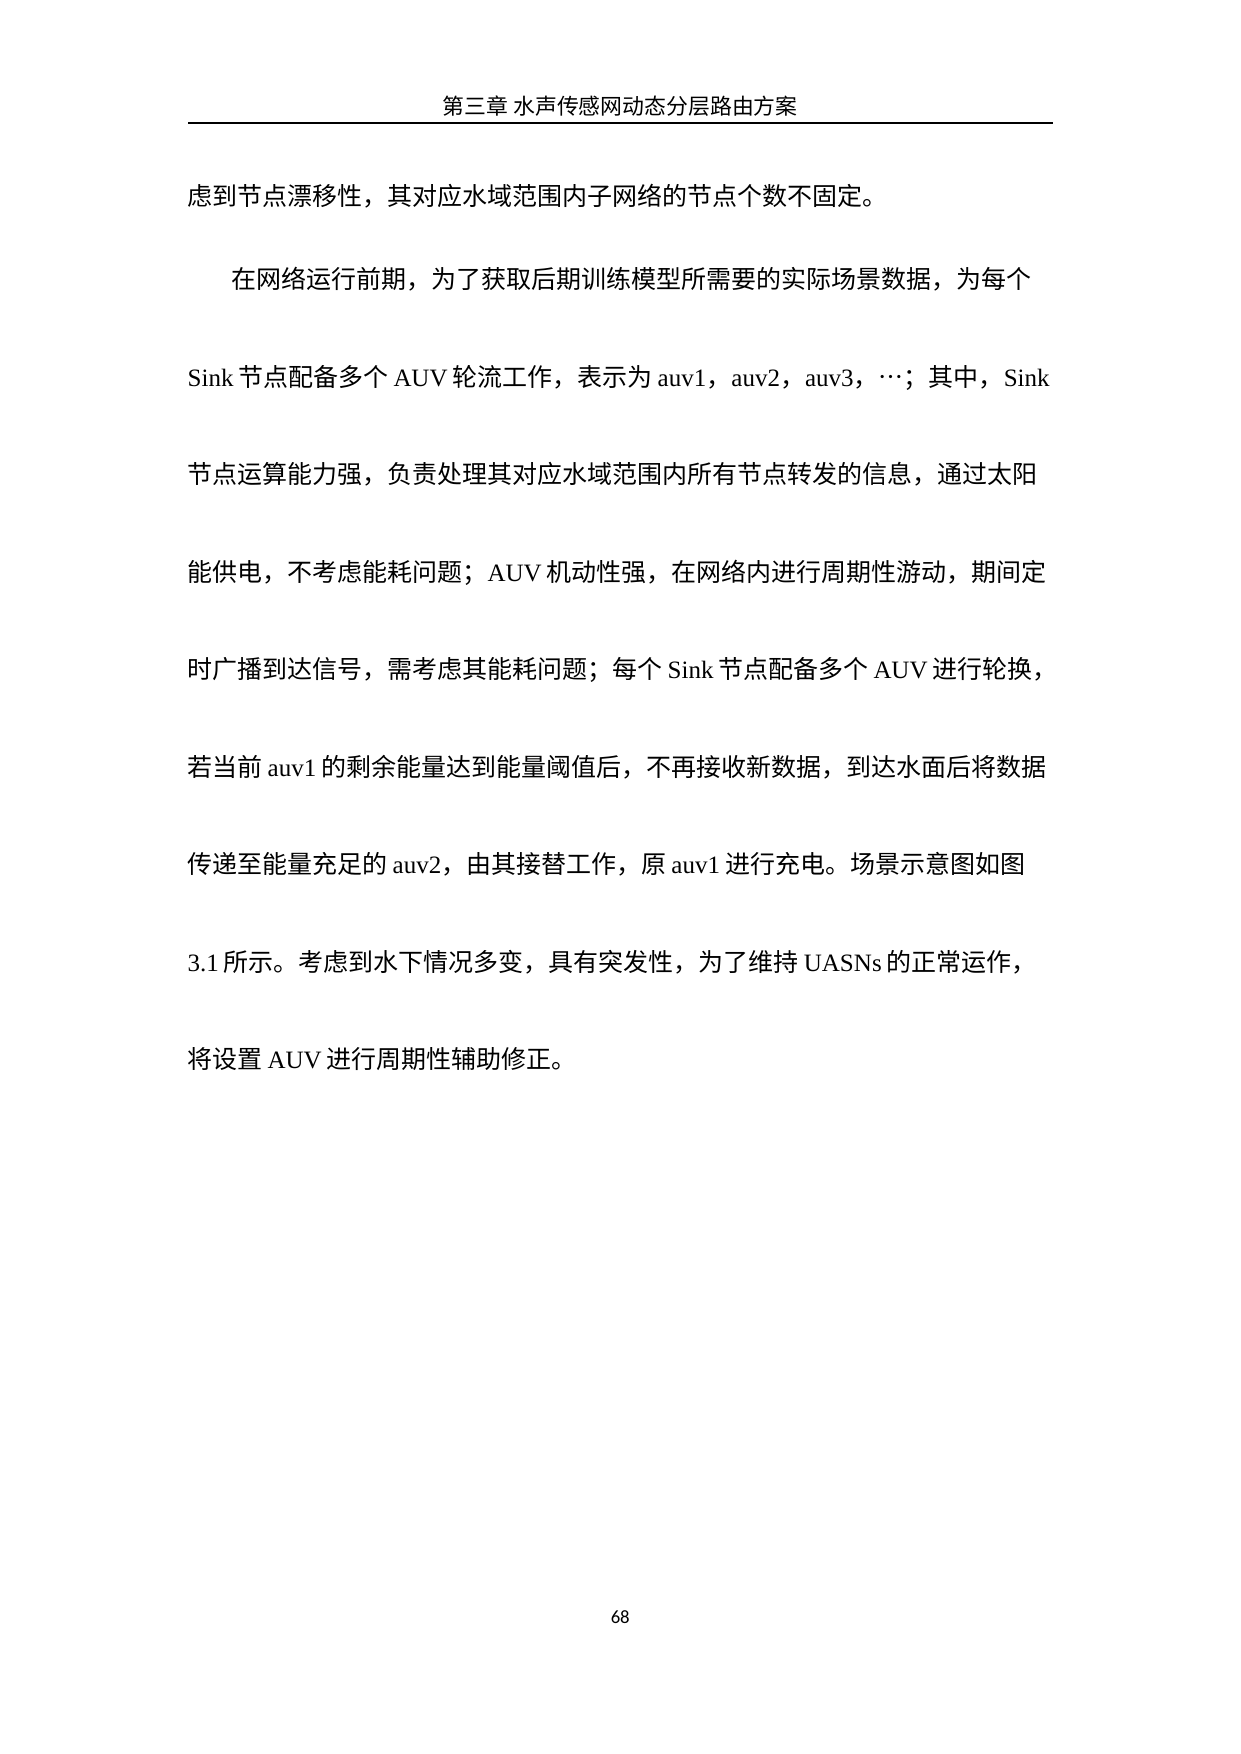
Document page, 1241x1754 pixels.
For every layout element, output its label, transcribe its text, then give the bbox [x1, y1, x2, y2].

text 在网络运行前期，为了获取后期训练模型所需要的实际场景数据，为每个Sink节点配备多个AUV轮流工作，表示为auv1，auv2，auv3，…；其中，Sink节点运算能力强，负责处理其对应水域范围内所有节点转发的信息，通过太阳能供电，不考虑能耗问题；AUV机动性强，在网络内进行周期性游动，期间定时广播到达信号，需考虑其能耗问题；每个Sink节点配备多个AUV进行轮换，若当前auv1的剩余能量达到能量阈值后，不再接收新数据，到达水面后将数据传递至能量充足的auv2，由其接替工作，原auv1进行充电。场景示意图如图3.1所示。考虑到水下情况多变，具有突发性，为了维持UASNs的正常运作，将设置AUV进行周期性辅助修正。 [187, 245, 1053, 1090]
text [187, 162, 1053, 227]
